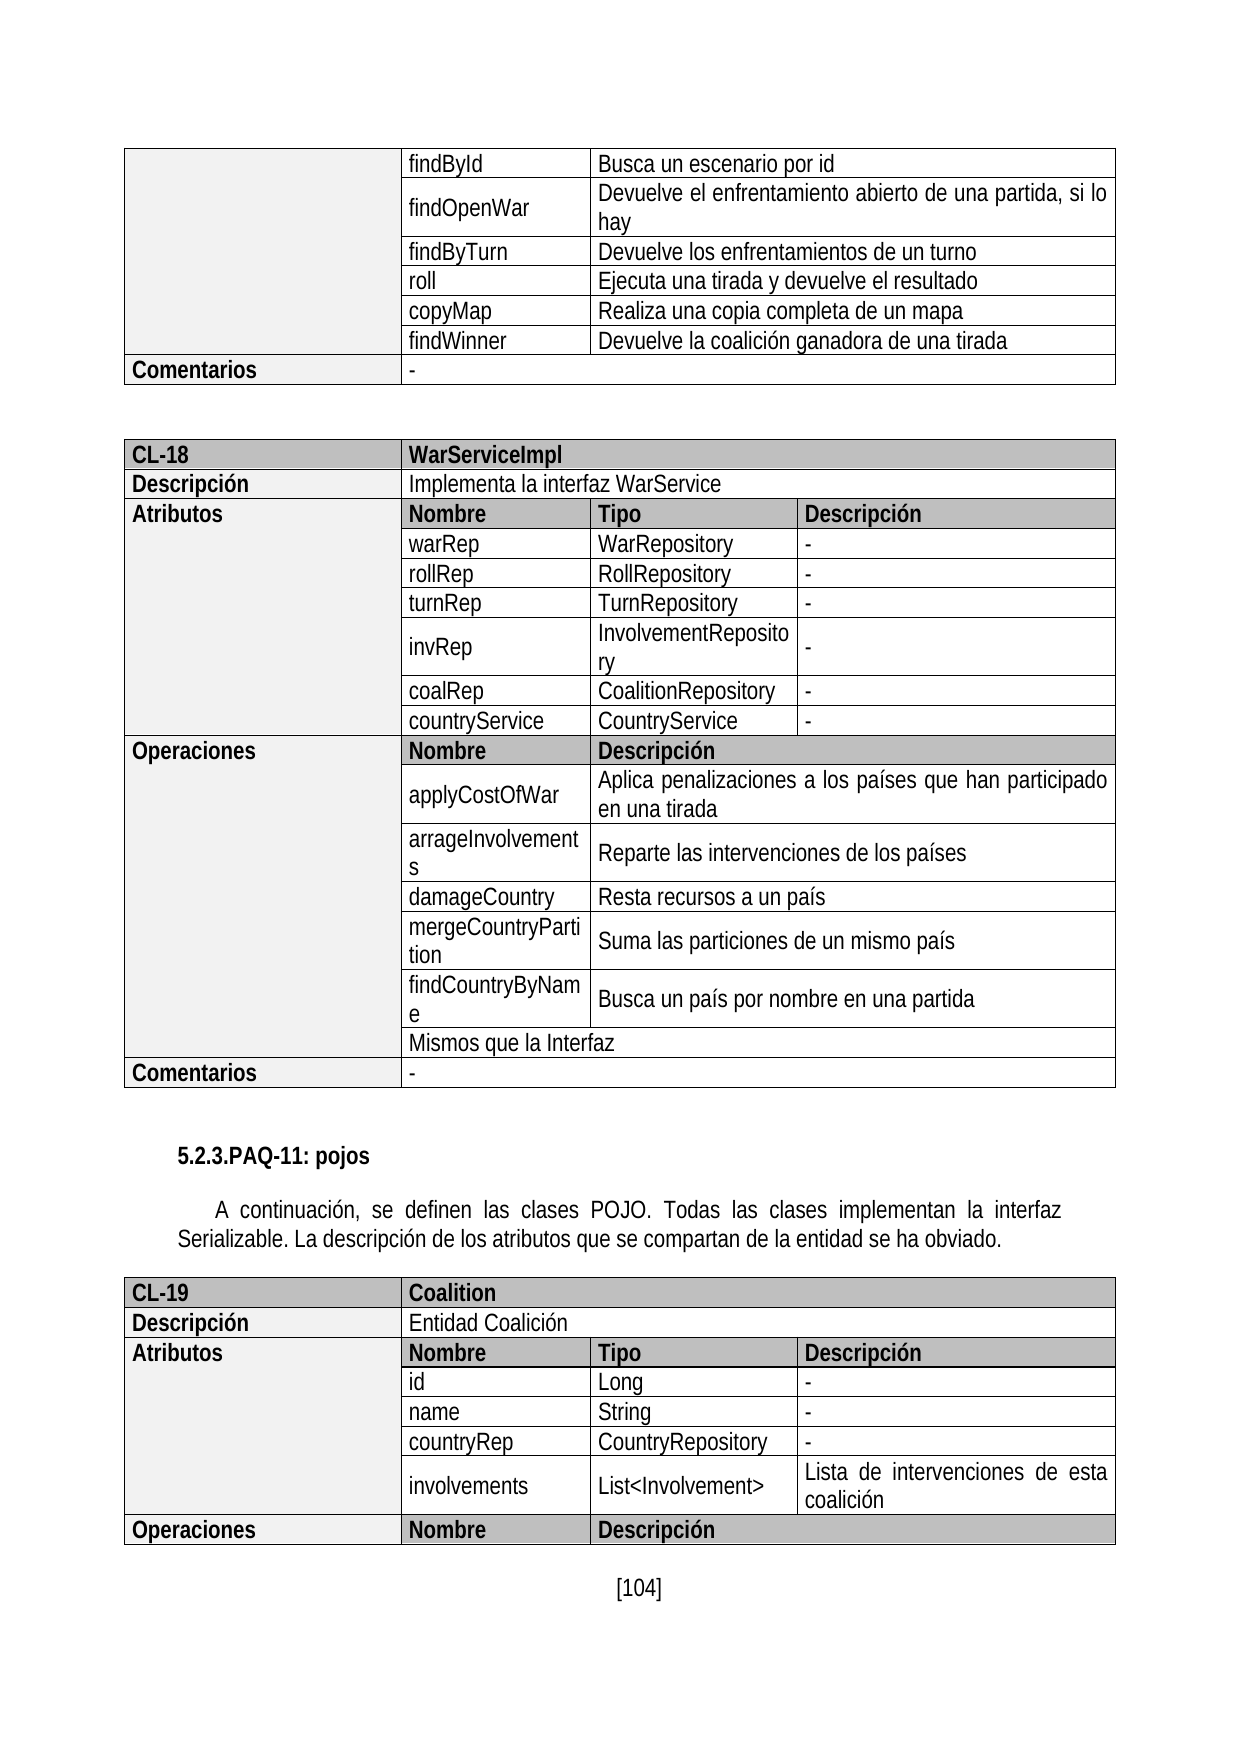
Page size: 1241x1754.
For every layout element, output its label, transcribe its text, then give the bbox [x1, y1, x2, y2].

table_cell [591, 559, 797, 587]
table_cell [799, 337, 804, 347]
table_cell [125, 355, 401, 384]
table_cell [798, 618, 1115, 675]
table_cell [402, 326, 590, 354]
text A continuación, se definen las clases POJO. Todas las clases implementan la interfaz Serializable. La descripción de los atributos que se compartan de la entidad se ha obviado. [177, 1195, 1063, 1252]
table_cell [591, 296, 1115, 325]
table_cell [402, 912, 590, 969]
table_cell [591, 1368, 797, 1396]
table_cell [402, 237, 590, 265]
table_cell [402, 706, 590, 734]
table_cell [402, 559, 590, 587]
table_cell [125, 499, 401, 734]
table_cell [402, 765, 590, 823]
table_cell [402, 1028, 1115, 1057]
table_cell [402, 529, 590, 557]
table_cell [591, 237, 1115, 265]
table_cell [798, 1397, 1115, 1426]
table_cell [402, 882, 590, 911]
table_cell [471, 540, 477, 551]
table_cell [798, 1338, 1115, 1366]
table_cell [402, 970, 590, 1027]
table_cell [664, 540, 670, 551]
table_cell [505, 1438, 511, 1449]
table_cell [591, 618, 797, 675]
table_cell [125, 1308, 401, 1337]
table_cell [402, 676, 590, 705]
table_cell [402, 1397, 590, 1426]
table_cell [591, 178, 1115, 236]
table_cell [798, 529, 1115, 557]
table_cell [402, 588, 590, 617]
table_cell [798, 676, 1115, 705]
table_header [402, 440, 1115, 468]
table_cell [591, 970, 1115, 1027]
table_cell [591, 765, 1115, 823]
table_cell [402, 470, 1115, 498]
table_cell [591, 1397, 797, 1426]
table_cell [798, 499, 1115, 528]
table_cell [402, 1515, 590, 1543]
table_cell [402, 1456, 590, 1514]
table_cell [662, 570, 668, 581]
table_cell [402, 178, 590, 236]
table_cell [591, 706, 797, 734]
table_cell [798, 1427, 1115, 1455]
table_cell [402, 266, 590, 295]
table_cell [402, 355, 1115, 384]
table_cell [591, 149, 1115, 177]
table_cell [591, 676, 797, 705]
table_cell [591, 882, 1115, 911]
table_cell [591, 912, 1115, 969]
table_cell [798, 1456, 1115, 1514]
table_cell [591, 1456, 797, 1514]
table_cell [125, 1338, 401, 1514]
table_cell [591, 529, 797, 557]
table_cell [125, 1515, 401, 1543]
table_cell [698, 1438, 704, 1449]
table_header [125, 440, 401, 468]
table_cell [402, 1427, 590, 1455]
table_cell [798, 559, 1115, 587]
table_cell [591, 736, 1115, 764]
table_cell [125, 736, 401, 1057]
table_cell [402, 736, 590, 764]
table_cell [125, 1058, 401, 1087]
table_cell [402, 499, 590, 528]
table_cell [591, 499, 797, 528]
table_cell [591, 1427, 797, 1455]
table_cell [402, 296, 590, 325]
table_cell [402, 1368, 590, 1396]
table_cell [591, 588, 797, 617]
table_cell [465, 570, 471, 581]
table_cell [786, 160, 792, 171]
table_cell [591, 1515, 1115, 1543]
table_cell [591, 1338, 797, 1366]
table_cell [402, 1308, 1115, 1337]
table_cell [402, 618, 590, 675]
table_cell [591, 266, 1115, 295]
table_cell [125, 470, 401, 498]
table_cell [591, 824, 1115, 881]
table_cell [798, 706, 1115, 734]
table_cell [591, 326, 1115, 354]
subtitle PAQ-11: pojos [177, 1141, 1063, 1170]
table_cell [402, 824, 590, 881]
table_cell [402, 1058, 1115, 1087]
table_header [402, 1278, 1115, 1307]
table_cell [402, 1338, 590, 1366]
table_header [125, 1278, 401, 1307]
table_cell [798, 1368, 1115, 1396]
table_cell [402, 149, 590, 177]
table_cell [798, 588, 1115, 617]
